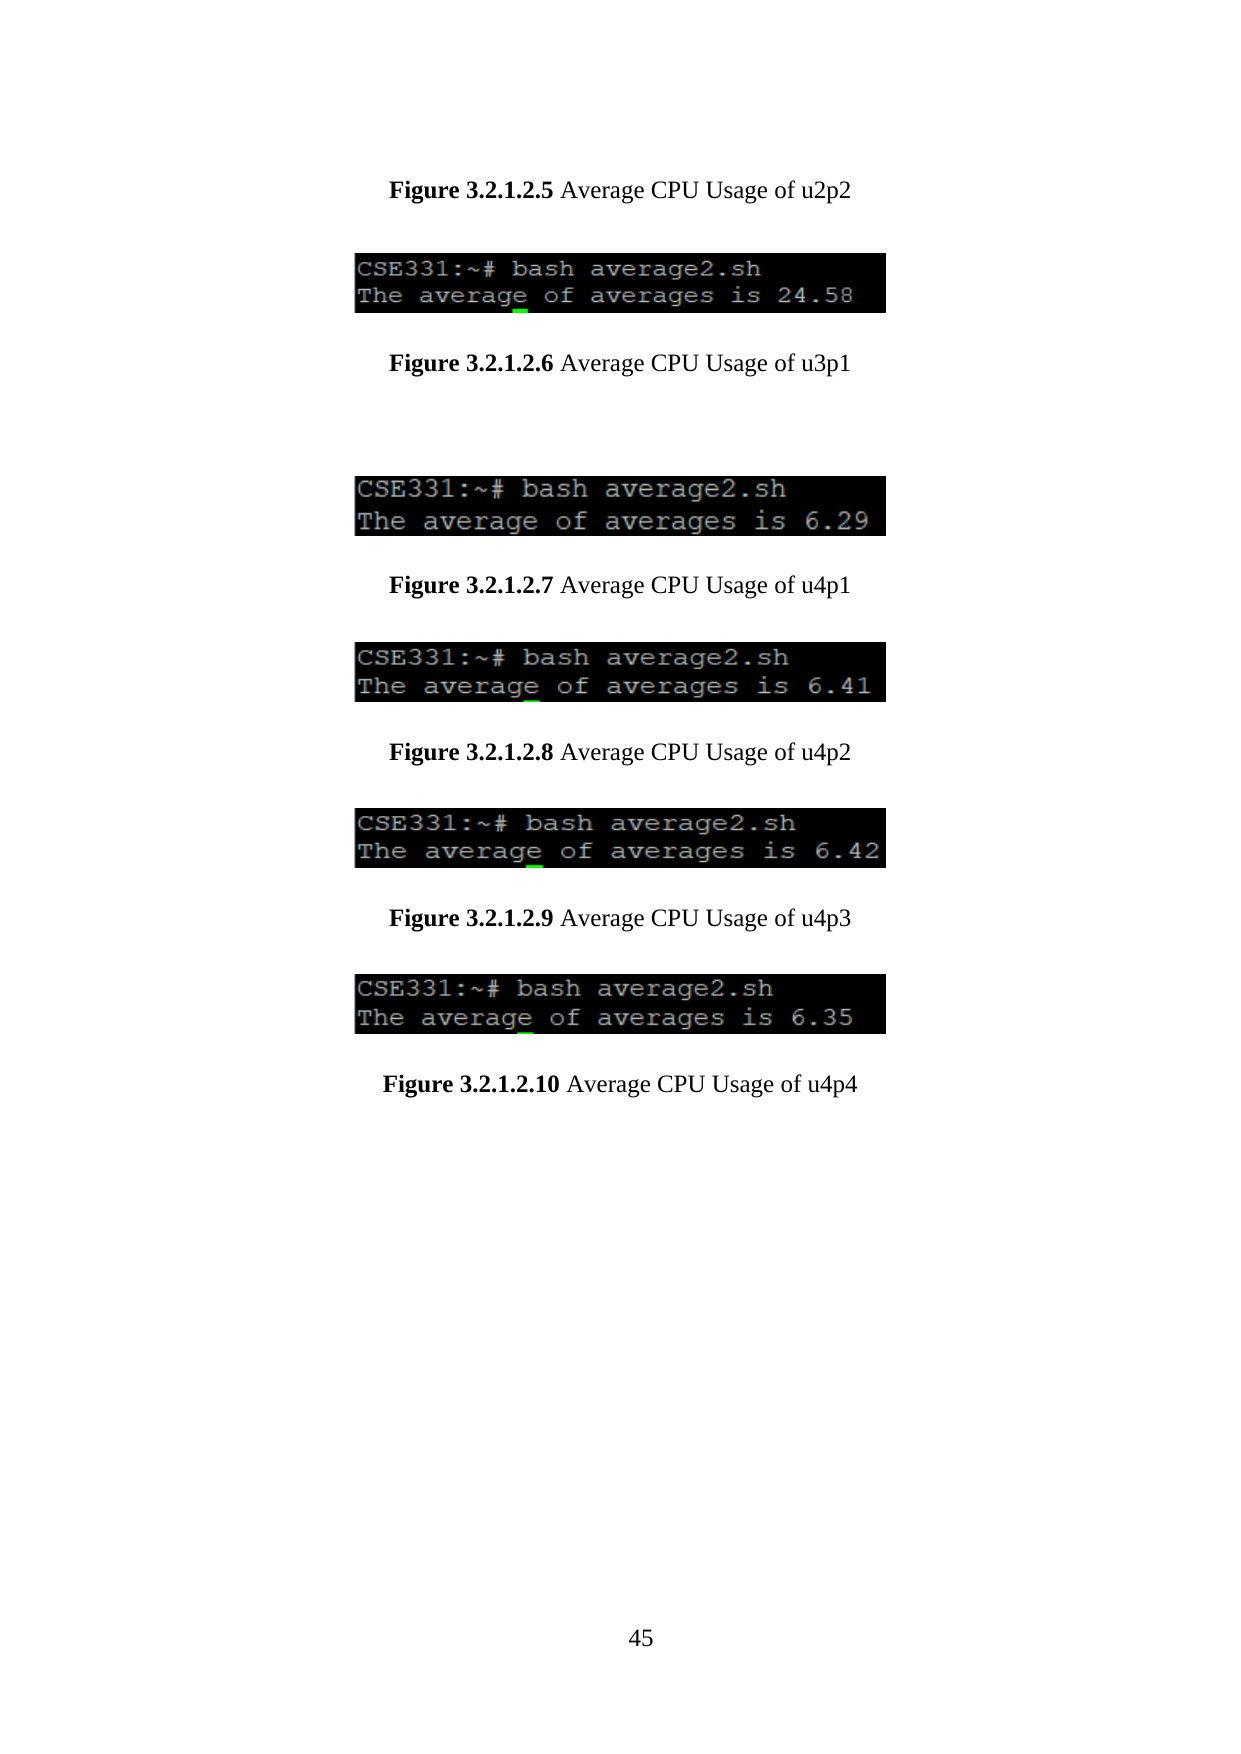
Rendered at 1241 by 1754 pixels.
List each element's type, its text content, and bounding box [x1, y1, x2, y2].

picture [354, 642, 886, 702]
text Figure 3.2.1.2.9 Average CPU Usage of u4p3 [139, 903, 1101, 931]
text Figure 3.2.1.2.5 Average CPU Usage of u2p2 [139, 176, 1101, 204]
text Figure 3.2.1.2.7 Average CPU Usage of u4p1 [139, 570, 1101, 599]
text Figure 3.2.1.2.6 Average CPU Usage of u3p1 [139, 348, 1101, 377]
picture [354, 974, 886, 1034]
text Figure 3.2.1.2.8 Average CPU Usage of u4p2 [139, 737, 1101, 765]
picture [354, 808, 886, 868]
picture [354, 253, 886, 313]
picture [354, 476, 886, 536]
text Figure 3.2.1.2.10 Average CPU Usage of u4p4 [139, 1069, 1101, 1098]
